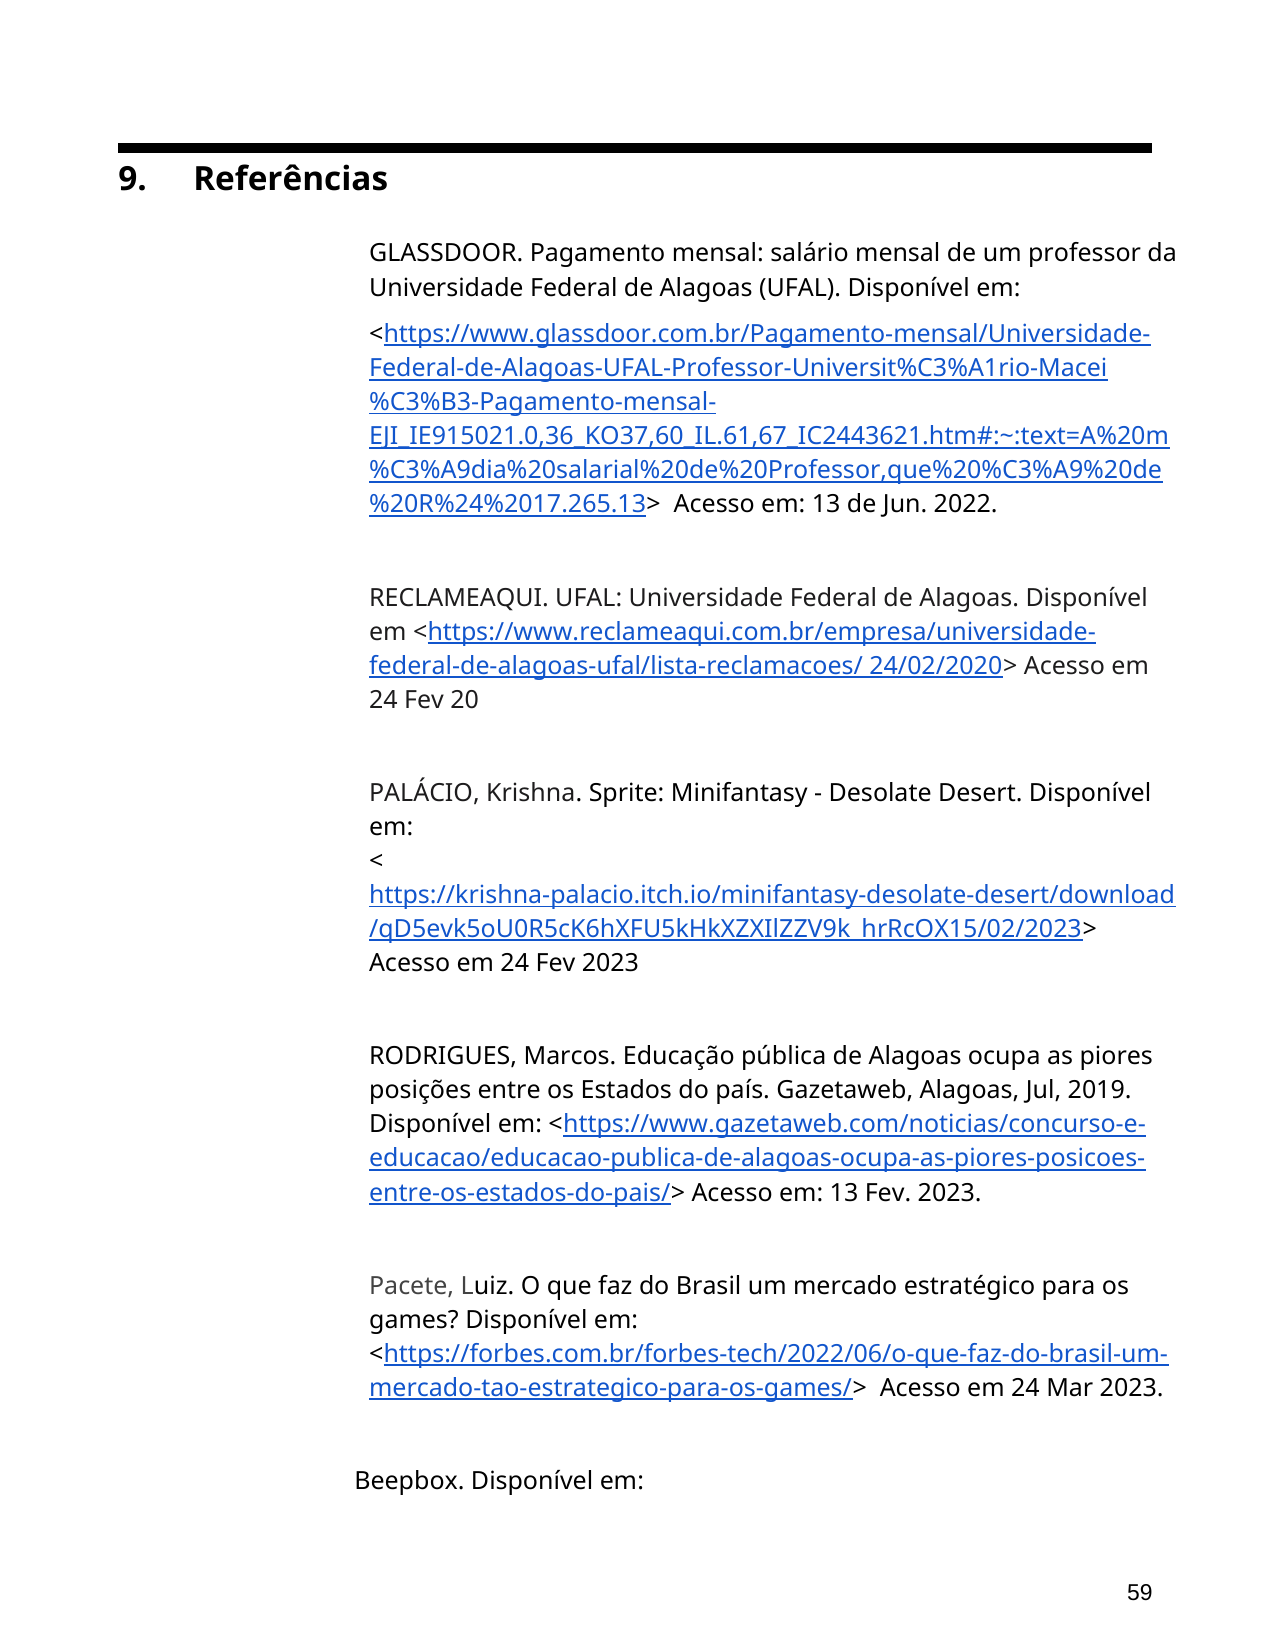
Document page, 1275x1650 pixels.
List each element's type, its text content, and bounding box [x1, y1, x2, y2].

text RODRIGUES, Marcos. Educação pública de Alagoas ocupa as piores posições entre os Estados do país. Gazetaweb, Alagoas, Jul, 2019. Disponível em: <https://www.gazetaweb.com/noticias/concurso-e-educacao/educacao-publica-de-alagoas-ocupa-as-piores-posicoes-entre-os-estados-do-pais/> Acesso em: 13 Fev. 2023. [982, 1038, 1182, 1208]
text Pacete, Luiz. O que faz do Brasil um mercado estratégico para os games? Disponível em: <https://forbes.com.br/forbes-tech/2022/06/o-que-faz-do-brasil-um-mercado-tao-estrategico-para-os-games/> Acesso em 24 Mar 2023. [369, 1267, 1182, 1403]
text GLASSDOOR. Pagamento mensal: salário mensal de um professor da Universidade Federal de Alagoas (UFAL). Disponível em: [369, 235, 1182, 303]
subtitle Referências [118, 153, 1152, 200]
text RECLAMEAQUI. UFAL: Universidade Federal de Alagoas. Disponível em <https://www.reclameaqui.com.br/empresa/universidade-federal-de-alagoas-ufal/lista-reclamacoes/ 24/02/2020> Acesso em 24 Fev 20 [369, 579, 1182, 715]
text Beepbox. Disponível em: [354, 1463, 1182, 1497]
text PALÁCIO, Krishna. Sprite: Minifantasy - Desolate Desert. Disponível em: <https://krishna-palacio.itch.io/minifantasy-desolate-desert/download/qD5evk5oU0R5cK6hXFU5kHkXZXIlZZV9k_hrRcOX15/02/2023> Acesso em 24 Fev 2023 [369, 774, 1182, 979]
text RODRIGUES, Marcos. Educação pública de Alagoas ocupa as piores posições entre os Estados do país. Gazetaweb, Alagoas, Jul, 2019. Disponível em: <https://www.gazetaweb.com/noticias/concurso-e-educacao/educacao-publica-de-alagoas-ocupa-as-piores-posicoes-entre-os-estados-do-pais/> Acesso em: 13 Fev. 2023. [369, 1038, 1026, 1072]
text <https://www.glassdoor.com.br/Pagamento-mensal/Universidade-Federal-de-Alagoas-UFAL-Professor-Universit%C3%A1rio-Macei%C3%B3-Pagamento-mensal-EJI_IE915021.0,36_KO37,60_IL.61,67_IC2443621.htm#:~:text=A%20m%C3%A9dia%20salarial%20de%20Professor,que%20%C3%A9%20de%20R%24%2017.265.13> Acesso em: 13 de Jun. 2022. [369, 316, 1182, 520]
